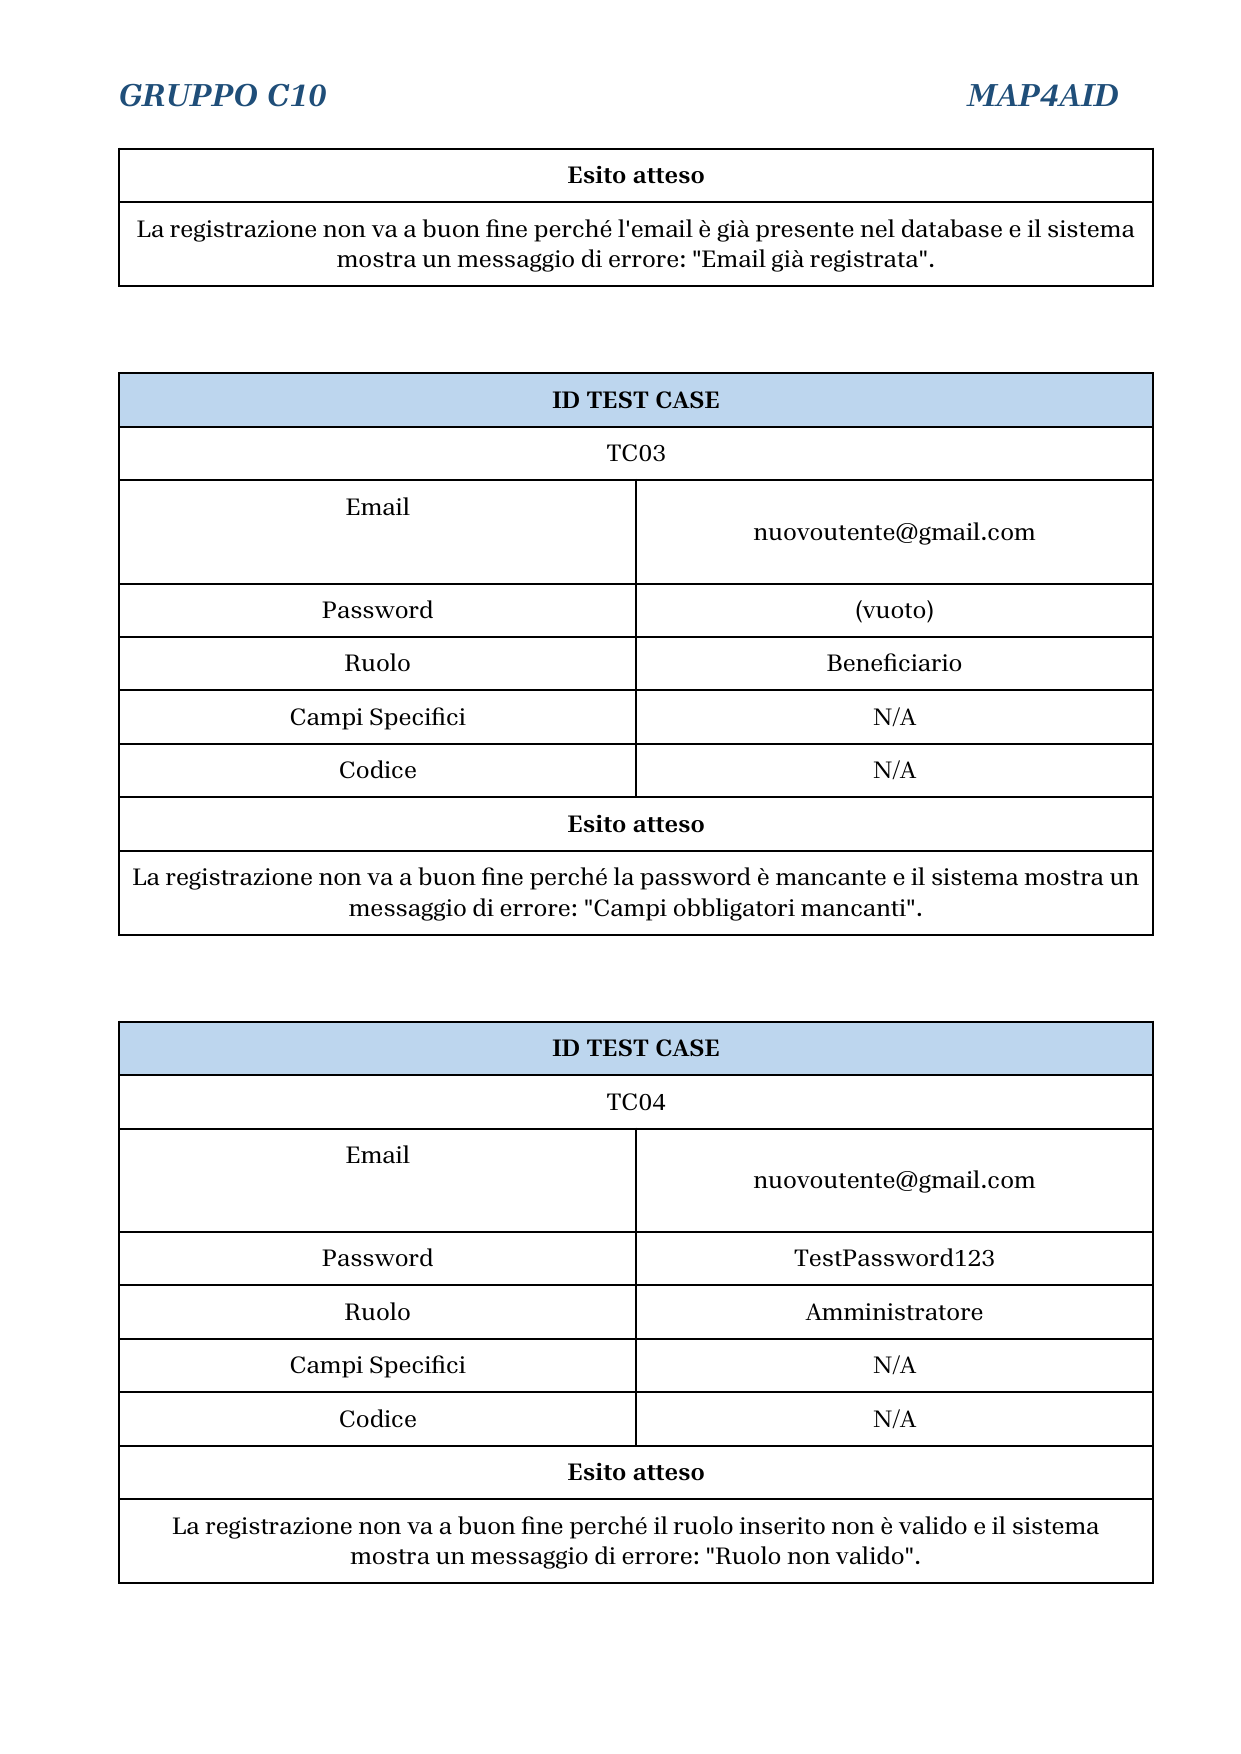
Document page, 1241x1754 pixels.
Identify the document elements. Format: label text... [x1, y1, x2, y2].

table_cell Beneficiario [637, 638, 1152, 689]
table_cell TC03 [120, 428, 1152, 479]
table_cell TC04 [120, 1076, 1152, 1127]
table_cell Amministratore [637, 1286, 1152, 1338]
table_cell La registrazione non va a buon fine perché l'email è già presente nel database e il sistema mostra un messaggio di errore: "Email già registrata". [120, 203, 1152, 285]
table_header ID TEST CASE [120, 1023, 1152, 1074]
table_cell Codice [120, 1393, 635, 1445]
table_cell Campi Specifici [120, 1340, 635, 1391]
table_cell N/A [637, 1340, 1152, 1391]
table_cell La registrazione non va a buon fine perché la password è mancante e il sistema mostra un messaggio di errore: "Campi obbligatori mancanti". [120, 852, 1152, 933]
table_cell Ruolo [120, 638, 635, 689]
table_cell Campi Specifici [120, 691, 635, 743]
table_cell (vuoto) [637, 585, 1152, 636]
table_cell Codice [120, 745, 635, 796]
table_cell La registrazione non va a buon fine perché il ruolo inserito non è valido e il sistema mostra un messaggio di errore: "Ruolo non valido". [120, 1500, 1152, 1582]
table_cell Esito atteso [120, 798, 1152, 849]
table_cell Email [120, 1130, 635, 1231]
table_cell Password [120, 1233, 635, 1284]
table_cell N/A [637, 691, 1152, 743]
table_cell Password [120, 585, 635, 636]
table_cell TestPassword123 [637, 1233, 1152, 1284]
table_cell N/A [637, 745, 1152, 796]
table_cell Esito atteso [120, 150, 1152, 201]
table_cell N/A [637, 1393, 1152, 1445]
table_cell nuovoutente@gmail.com [637, 1130, 1152, 1231]
table_cell Esito atteso [120, 1447, 1152, 1498]
table_cell Email [120, 481, 635, 582]
table_cell nuovoutente@gmail.com [637, 481, 1152, 582]
table_header ID TEST CASE [120, 374, 1152, 426]
table_cell Ruolo [120, 1286, 635, 1338]
